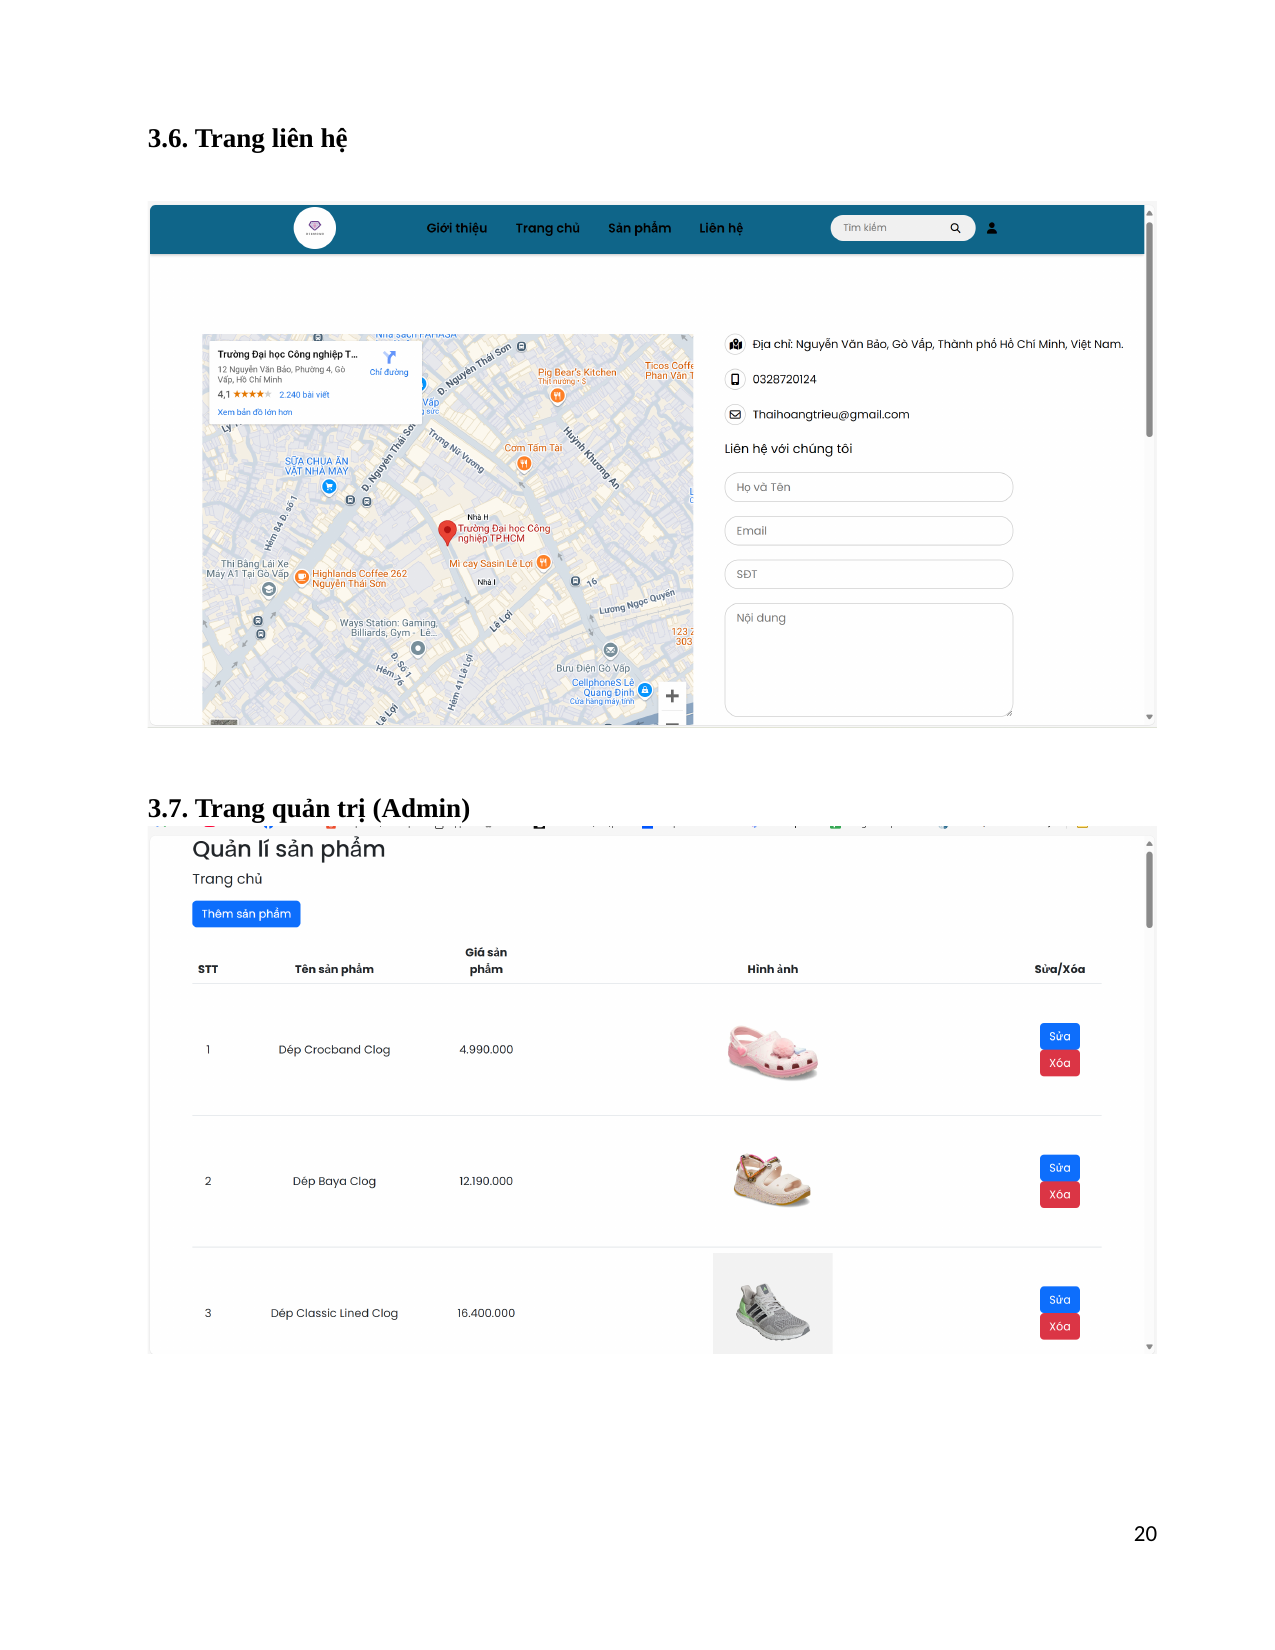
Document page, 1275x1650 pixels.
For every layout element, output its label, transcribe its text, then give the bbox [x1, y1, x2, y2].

picture [147, 201, 1157, 728]
subtitle 3.6. Trang liên hệ [148, 122, 1157, 153]
subtitle 3.7. Trang quản trị (Admin) [148, 793, 1157, 824]
picture [147, 826, 1157, 1354]
